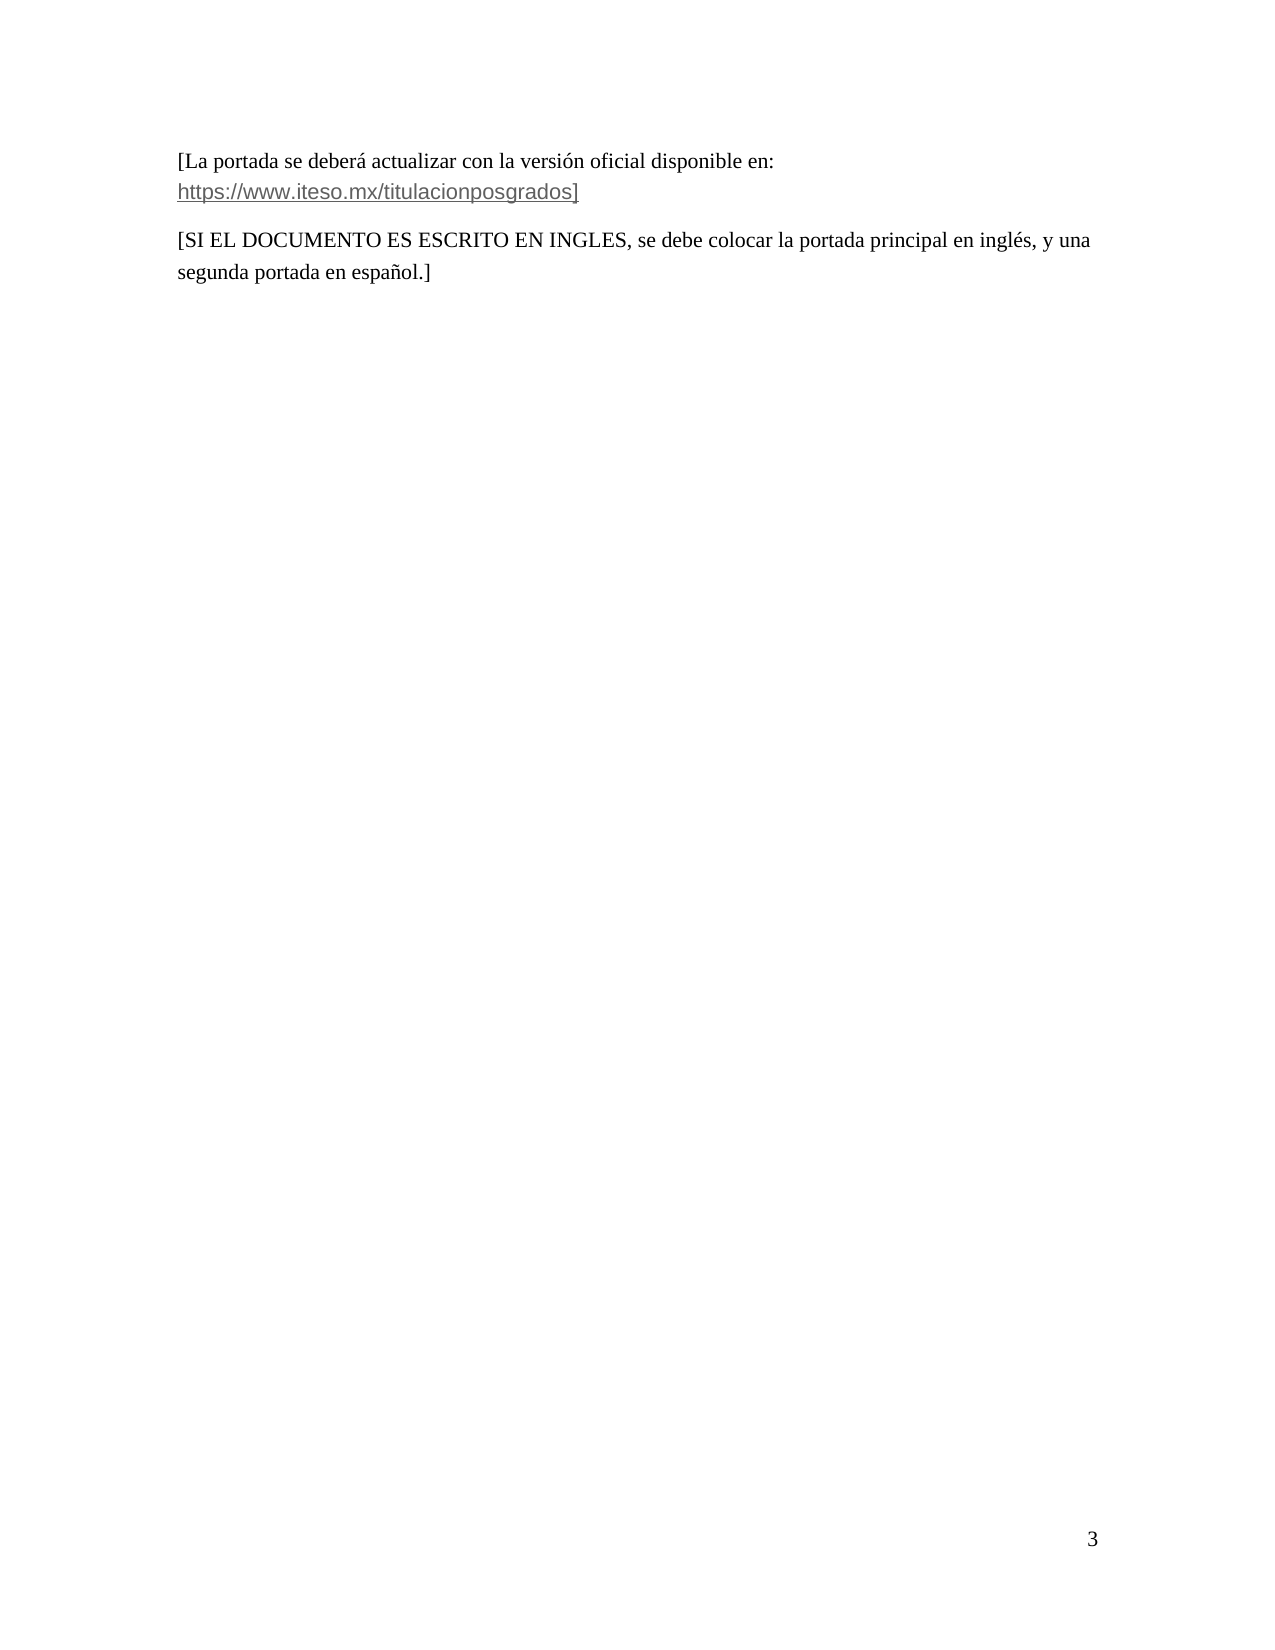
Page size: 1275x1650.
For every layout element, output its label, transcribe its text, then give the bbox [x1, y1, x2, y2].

text [La portada se deberá actualizar con la versión oficial disponible en: https://www.iteso.mx/titulacionposgrados] [177, 148, 1098, 204]
text [SI EL DOCUMENTO ES ESCRITO EN INGLES, se debe colocar la portada principal en inglés, y una segunda portada en español.] [177, 227, 1098, 284]
